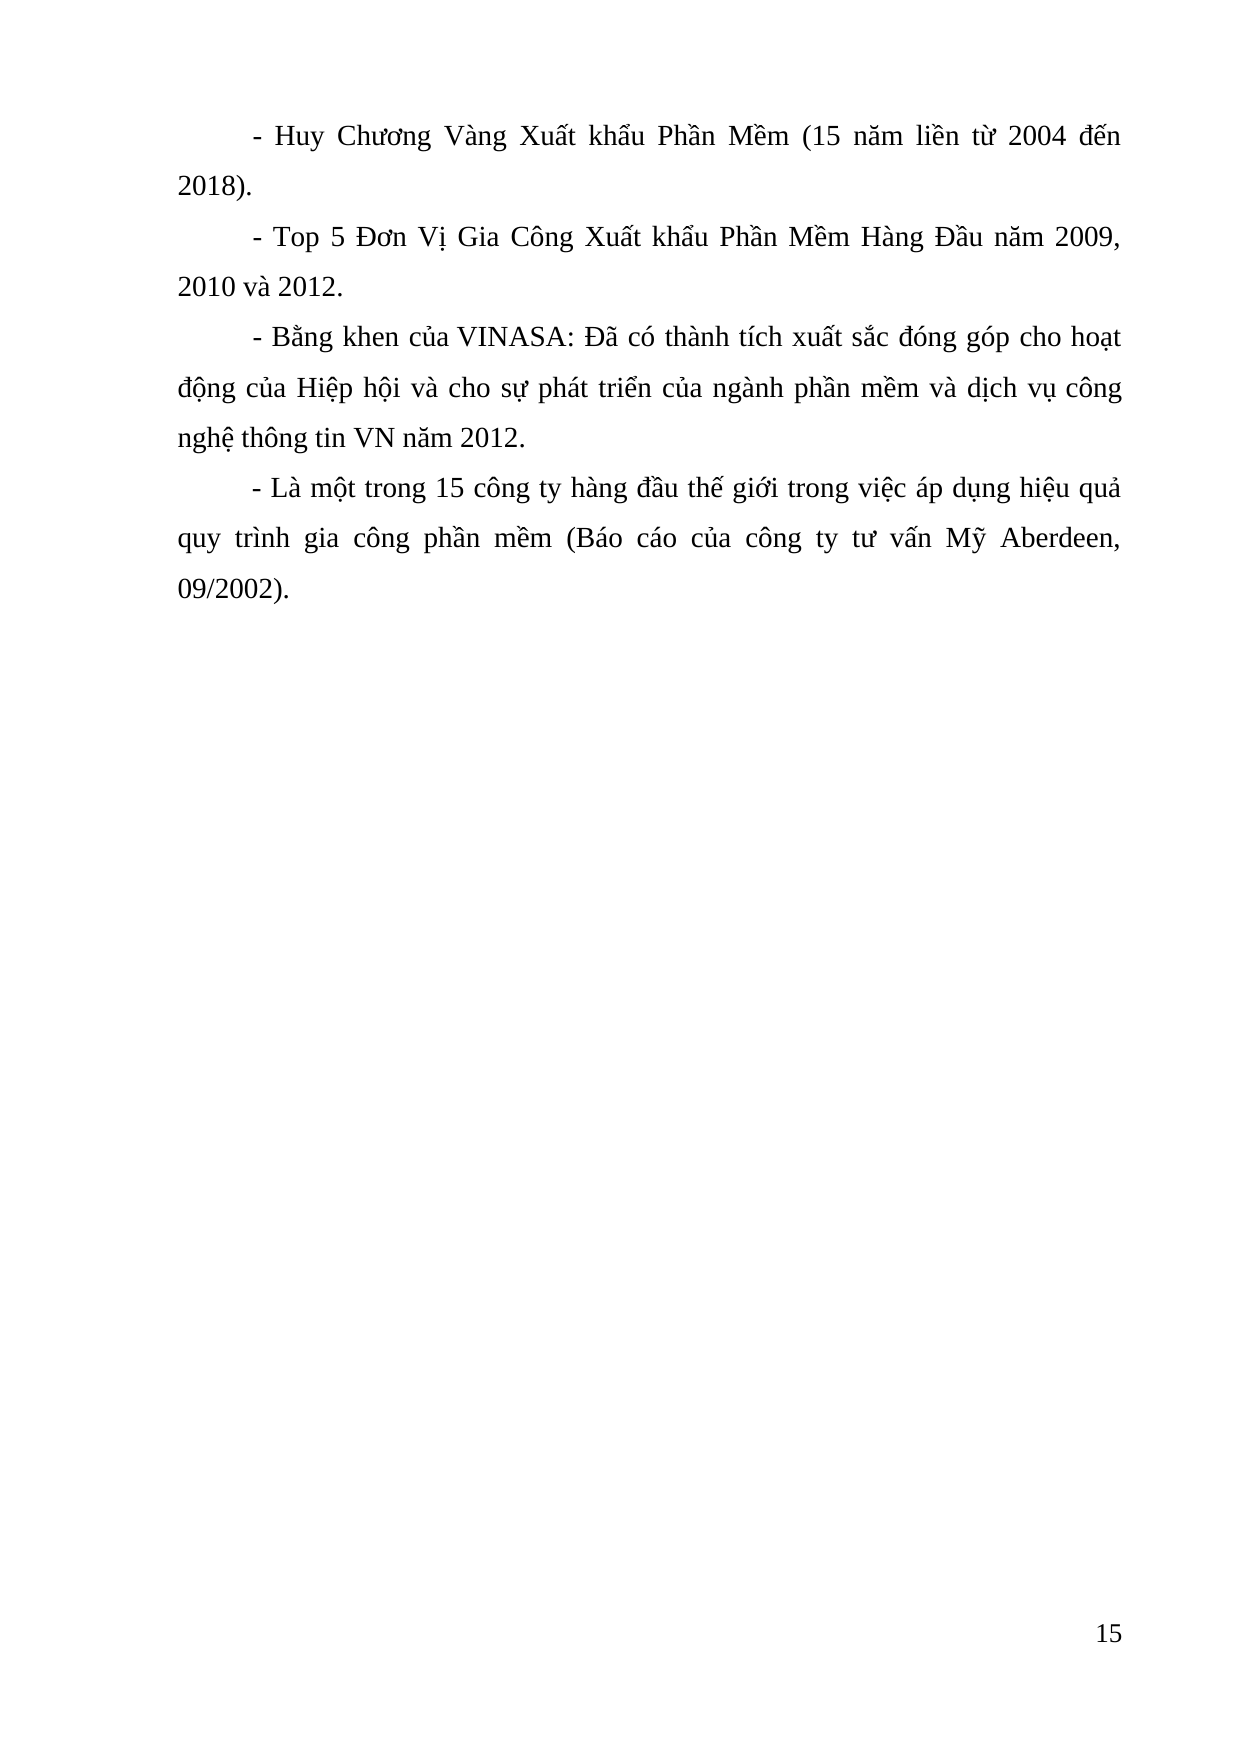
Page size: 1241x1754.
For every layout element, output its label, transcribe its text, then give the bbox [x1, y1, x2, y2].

text - Là một trong 15 công ty hàng đầu thế giới trong việc áp dụng hiệu quả quy trình gia công phần mềm (Báo cáo của công ty tư vấn Mỹ Aberdeen, 09/2002). [177, 470, 1122, 604]
text - Bằng khen của VINASA: Đã có thành tích xuất sắc đóng góp cho hoạt động của Hiệp hội và cho sự phát triển của ngành phần mềm và dịch vụ công nghệ thông tin VN năm 2012. [177, 319, 1122, 453]
text - Top 5 Đơn Vị Gia Công Xuất khẩu Phần Mềm Hàng Đầu năm 2009, 2010 và 2012. [177, 219, 1122, 303]
text - Huy Chương Vàng Xuất khẩu Phần Mềm (15 năm liền từ 2004 đến 2018). [177, 118, 1122, 202]
